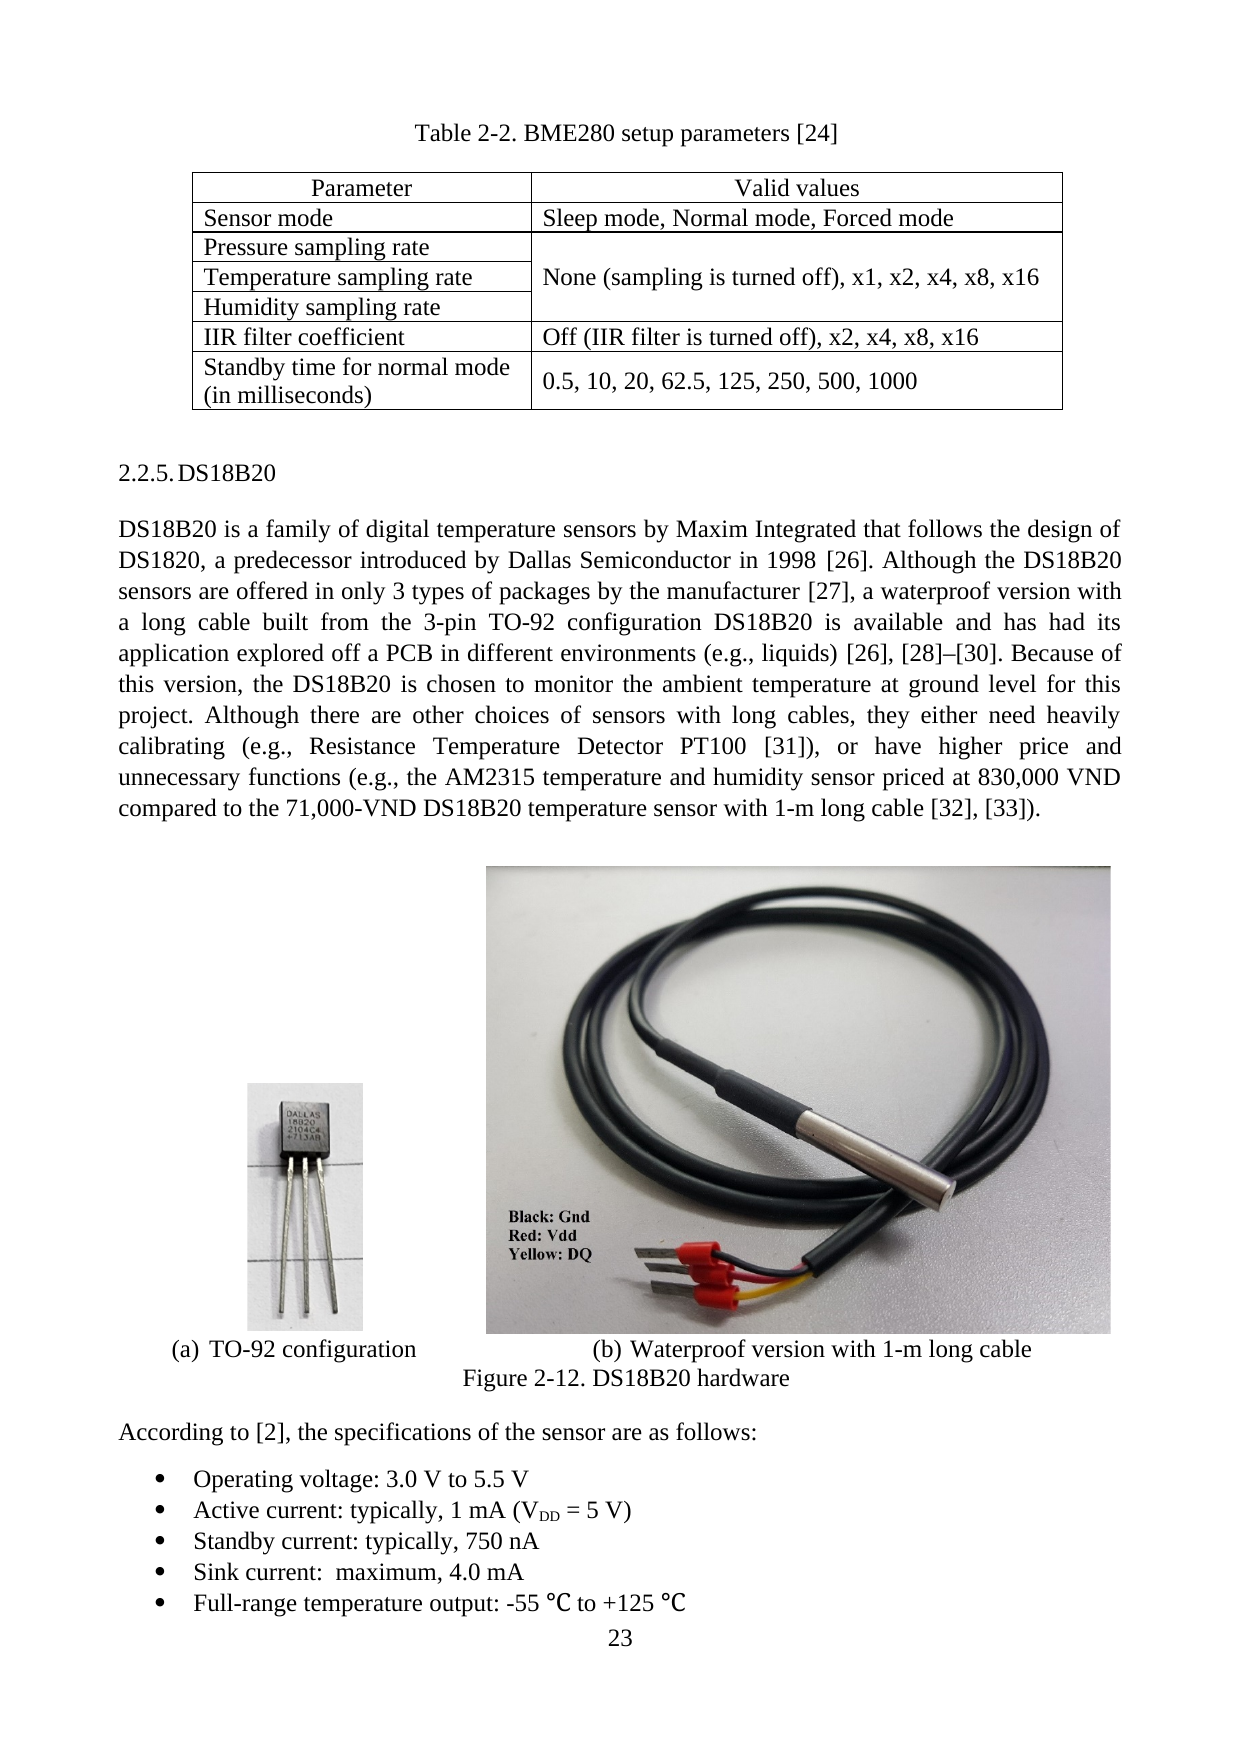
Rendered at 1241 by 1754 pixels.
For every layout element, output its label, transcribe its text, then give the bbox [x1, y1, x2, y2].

table_cell Pressure sampling rate [193, 233, 531, 261]
text DS18B20 is a family of digital temperature sensors by Maxim Integrated that follows the design of DS1820, a predecessor introduced by Dallas Semiconductor in 1998 [26]. Although the DS18B20 sensors are offered in only 3 types of packages by the manufacturer [27], a waterproof version with a long cable built from the 3-pin TO-92 configuration DS18B20 is available and has had its application explored off a PCB in different environments (e.g., liquids) [26], [28]–[30]. Because of this version, the DS18B20 is chosen to monitor the ambient temperature at ground level for this project. Although there are other choices of sensors with long cables, they either need heavily calibrating (e.g., Resistance Temperature Detector PT100 [31]), or have higher price and unnecessary functions (e.g., the AM2315 temperature and humidity sensor priced at 830,000 VND compared to the 71,000-VND DS18B20 temperature sensor with 1-m long cable [32], [33]). [118, 514, 1122, 822]
text Figure 2-12. DS18B20 hardware [118, 1363, 1134, 1392]
text According to , the specifications of the sensor are as follows: [118, 1417, 1122, 1445]
list Standby current: typically, 750 nA [156, 1526, 1122, 1555]
table_header Valid values [532, 173, 1062, 202]
table_cell Sleep mode, Normal mode, Forced mode [532, 203, 1062, 231]
list Operating voltage: 3.0 V to 5.5 V [156, 1464, 1122, 1493]
text Table 2-2. BME280 setup parameters [24] [118, 118, 1134, 147]
table_header Parameter [193, 173, 531, 202]
list Active current: typically, 1 mA (VDD = 5 V) [156, 1495, 1122, 1524]
table_cell IIR filter coefficient [193, 322, 531, 351]
table_cell Sensor mode [193, 203, 531, 231]
table_header [475, 841, 1122, 1334]
subtitle DS18B20 [118, 458, 1122, 487]
table_cell Standby time for normal mode (in milliseconds) [193, 352, 531, 409]
table_cell None (sampling is turned off), x1, x2, x4, x8, x16 [532, 233, 1062, 321]
table_cell Temperature sampling rate [193, 262, 531, 291]
table_cell 0.5, 10, 20, 62.5, 125, 250, 500, 1000 [532, 352, 1062, 409]
table_cell TO-92 configuration [118, 1334, 474, 1363]
table_cell Off (IIR filter is turned off), x2, x4, x8, x16 [532, 322, 1062, 351]
picture [247, 1083, 363, 1331]
list Sink current: maximum, 4.0 mA [156, 1557, 1122, 1586]
list Full-range temperature output: -55 ℃ to +125 ℃ [156, 1588, 1122, 1617]
table_cell Humidity sampling rate [193, 292, 531, 321]
table_header [118, 841, 474, 1334]
picture [486, 866, 1111, 1334]
table_cell Waterproof version with 1-m long cable [475, 1334, 1122, 1363]
